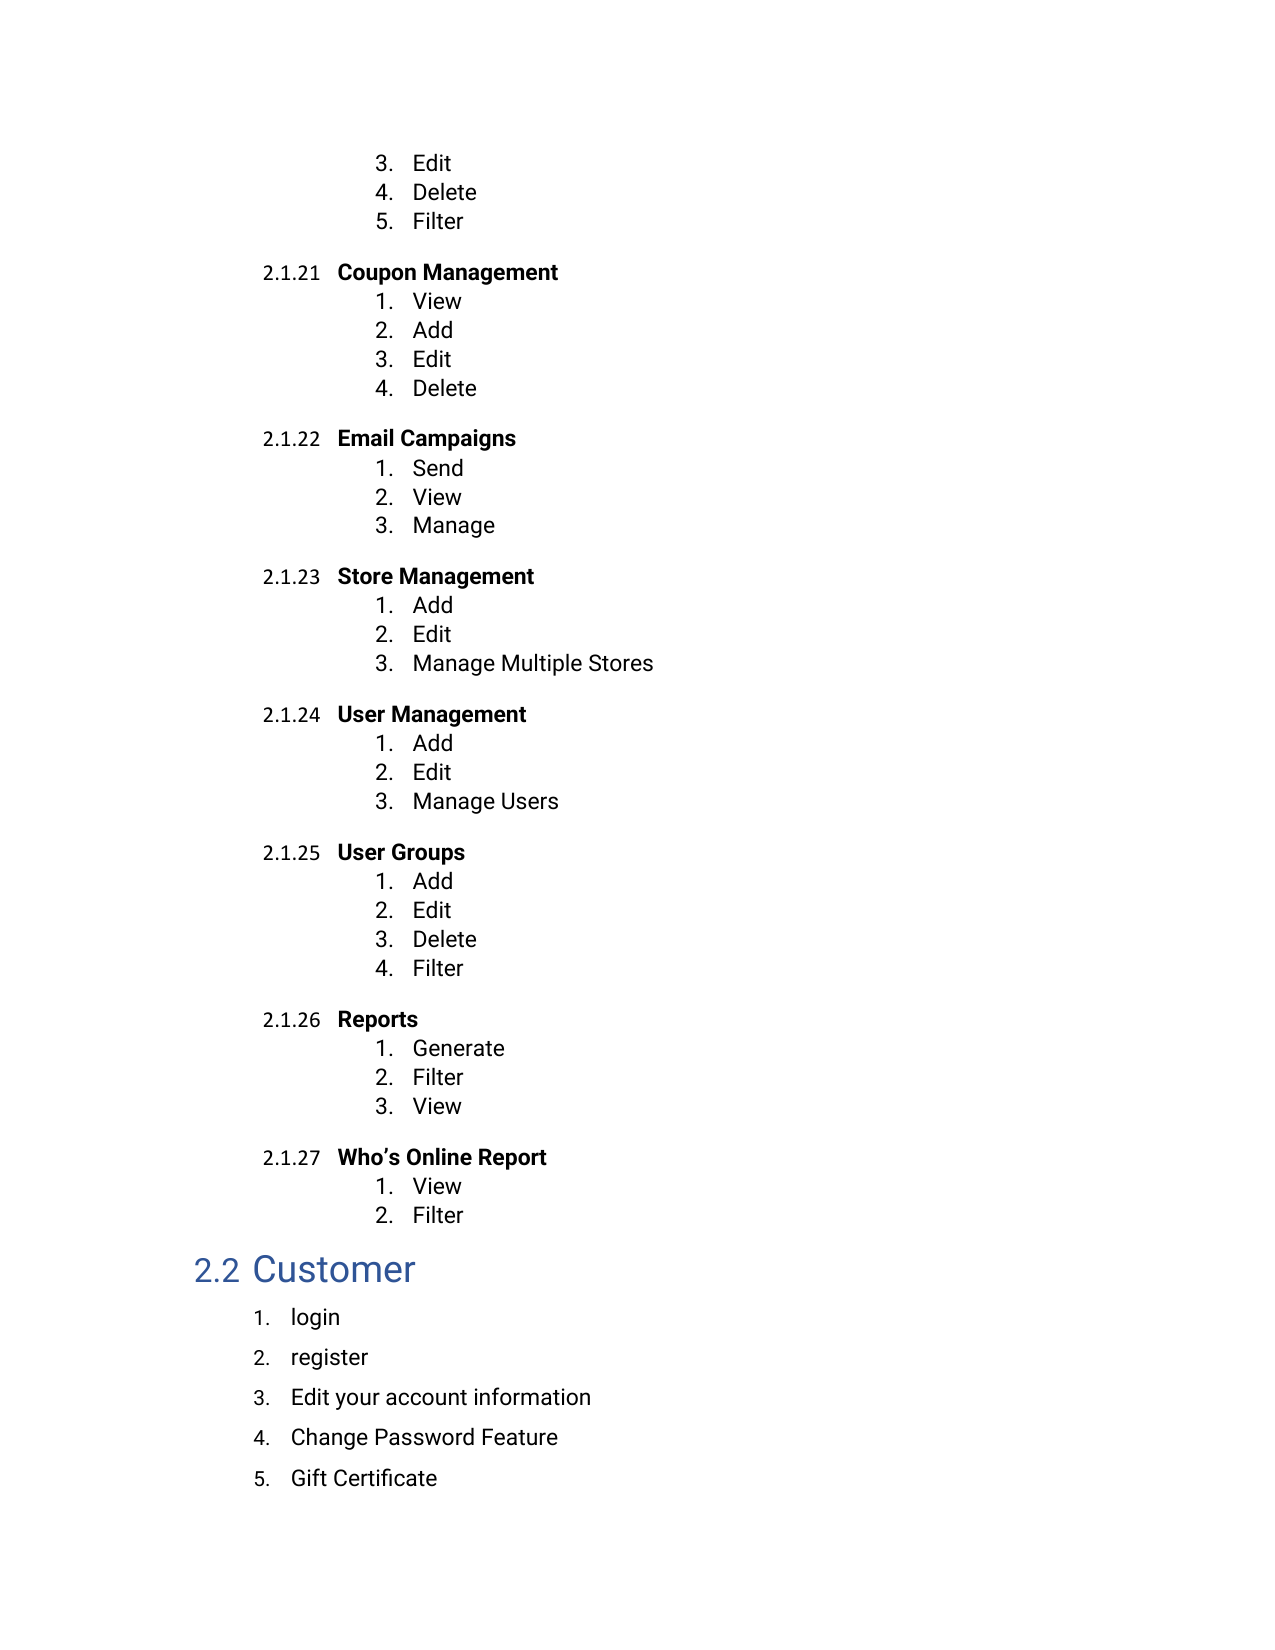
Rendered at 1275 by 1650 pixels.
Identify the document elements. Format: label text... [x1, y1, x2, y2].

list Gift Certificate [253, 1465, 1125, 1492]
list Add [375, 317, 1125, 344]
list Edit [375, 346, 1125, 373]
list Edit [375, 622, 1125, 648]
list Delete [375, 926, 1125, 953]
list Filter [375, 208, 1125, 235]
list View [375, 484, 1125, 511]
list Delete [375, 375, 1125, 402]
list login [253, 1304, 1125, 1331]
list register [253, 1344, 1125, 1371]
list View [375, 1093, 1125, 1120]
list Add [375, 868, 1125, 895]
list Add [375, 731, 1125, 757]
list Edit [375, 150, 1125, 177]
list Coupon Management [262, 258, 1125, 286]
list View [375, 1173, 1125, 1200]
list Manage [375, 513, 1125, 539]
list Filter [375, 1202, 1125, 1229]
list Delete [375, 179, 1125, 206]
list Add [375, 593, 1125, 619]
list Manage Multiple Stores [375, 651, 1125, 677]
list User Groups [262, 838, 1125, 866]
list Filter [375, 1064, 1125, 1091]
list Edit [375, 897, 1125, 924]
list Generate [375, 1035, 1125, 1062]
list User Management [262, 700, 1125, 728]
list Store Management [262, 562, 1125, 591]
list Who’s Online Report [262, 1143, 1125, 1171]
list Manage Users [375, 788, 1125, 815]
list Send [375, 455, 1125, 482]
list Edit your account information [253, 1384, 1125, 1411]
list Email Campaigns [262, 424, 1125, 453]
list View [375, 288, 1125, 315]
list Change Password Feature [253, 1424, 1125, 1451]
list Reports [262, 1005, 1125, 1033]
list Filter [375, 955, 1125, 982]
subtitle Customer [194, 1248, 1125, 1292]
list Edit [375, 759, 1125, 786]
